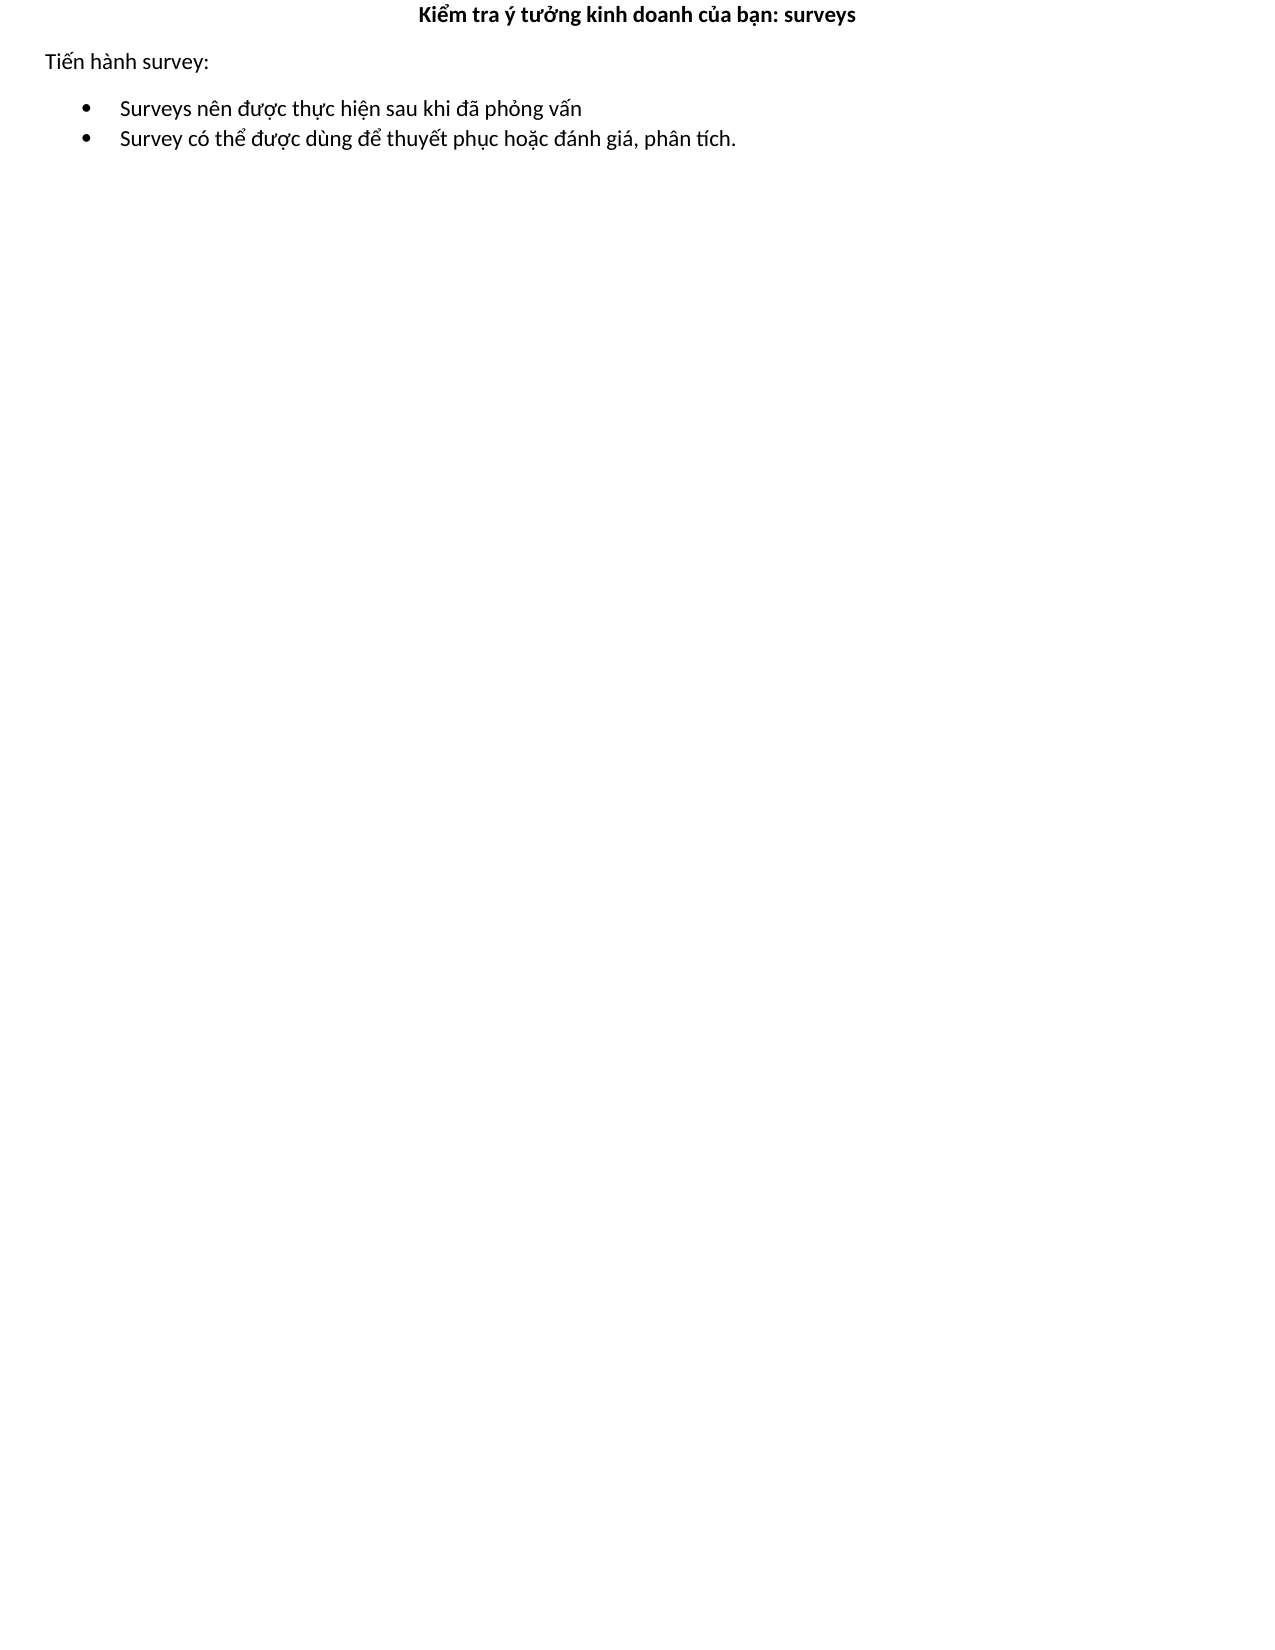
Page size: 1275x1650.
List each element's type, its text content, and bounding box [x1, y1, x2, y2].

text Kiểm tra ý tưởng kinh doanh của bạn: surveys [45, 0, 1230, 28]
list Surveys nên được thực hiện sau khi đã phỏng vấn [82, 94, 1230, 122]
list Survey có thể được dùng để thuyết phục hoặc đánh giá, phân tích. [82, 124, 1230, 152]
text Tiến hành survey: [45, 47, 1230, 75]
